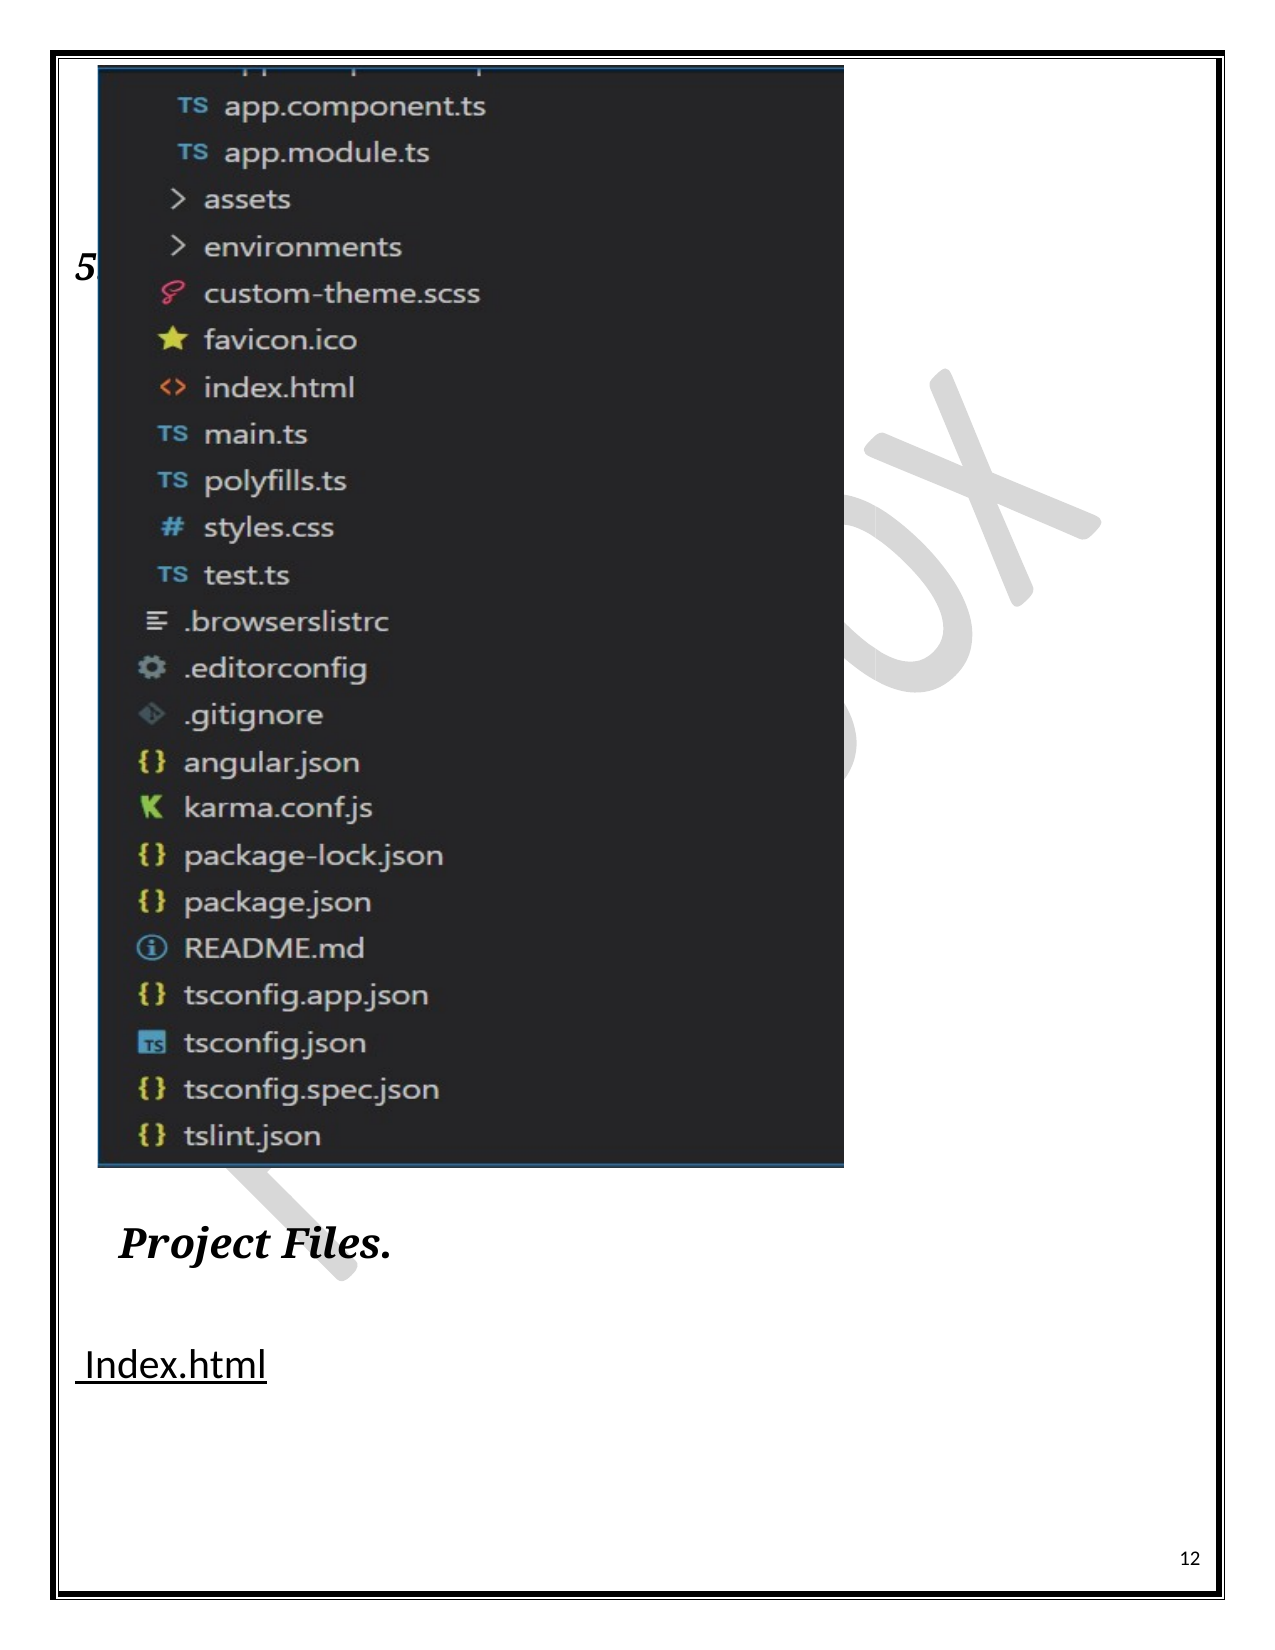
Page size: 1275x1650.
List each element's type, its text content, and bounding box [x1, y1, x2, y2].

picture [97, 65, 844, 1168]
subtitle Project Files. [75, 236, 393, 1270]
text Index.html [75, 1338, 1205, 1389]
